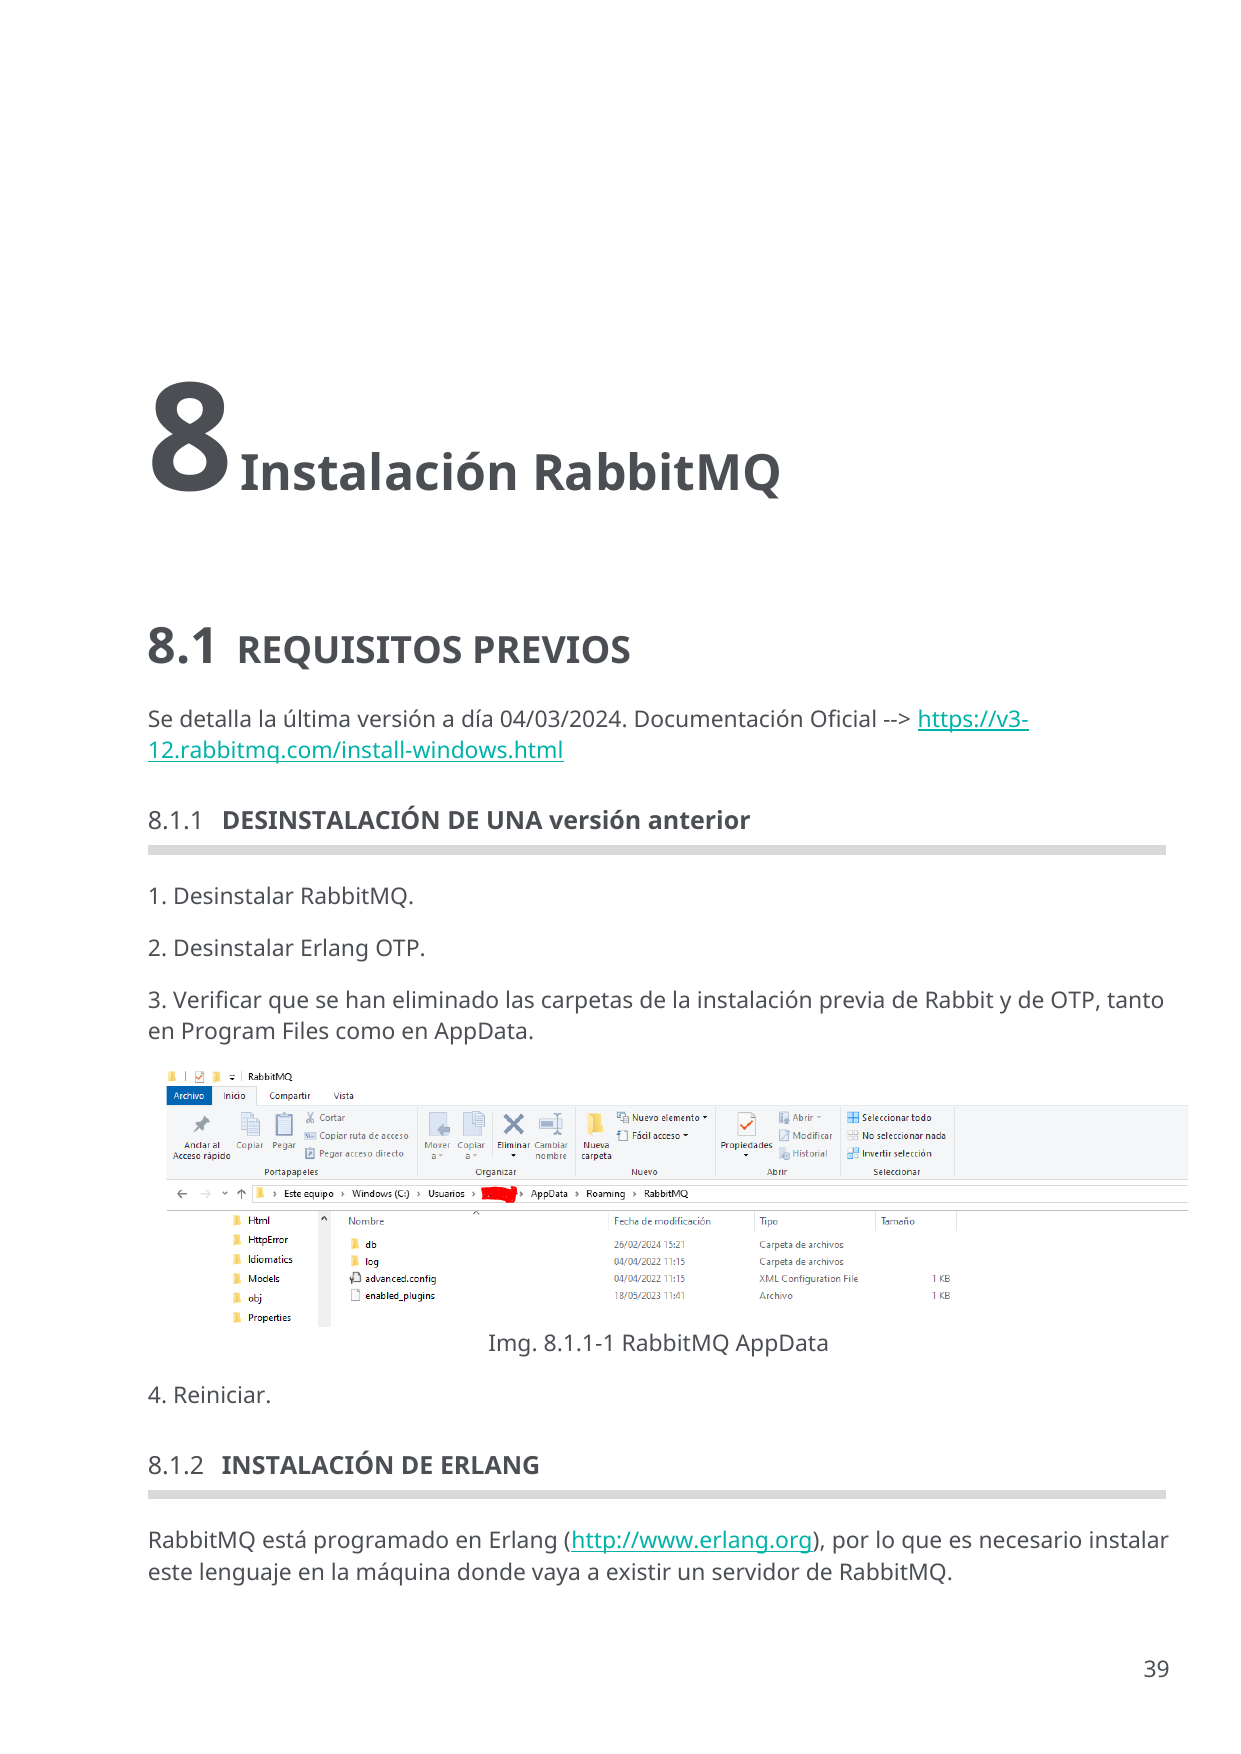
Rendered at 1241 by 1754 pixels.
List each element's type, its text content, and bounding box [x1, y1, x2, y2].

text 1. Desinstalar RabbitMQ. [148, 880, 1169, 911]
text 2. Desinstalar Erlang OTP. [148, 932, 1169, 963]
subtitle Requisitos previos [148, 610, 1167, 678]
text RabbitMQ está programado en Erlang (http://www.erlang.org), por lo que es necesario instalar este lenguaje en la máquina donde vaya a existir un servidor de RabbitMQ. [148, 1524, 1169, 1587]
text 4. Reiniciar. [148, 1379, 1169, 1410]
text Se detalla la última versión a día 04/03/2024. Documentación Oficial --> https://v3-12.rabbitmq.com/install-windows.html [148, 703, 1169, 765]
text 3. Verificar que se han eliminado las carpetas de la instalación previa de Rabbit y de OTP, tanto en Program Files como en AppData. [148, 984, 1169, 1046]
subtitle INSTALACIÓN DE ERLANG [148, 1447, 1166, 1490]
subtitle DESINSTALACIÓN DE UNA versión anterior [148, 803, 1166, 845]
text Img. 8.1.1-1 RabbitMQ AppData [148, 1067, 1169, 1358]
subtitle Instalación RabbitMQ [148, 331, 930, 535]
